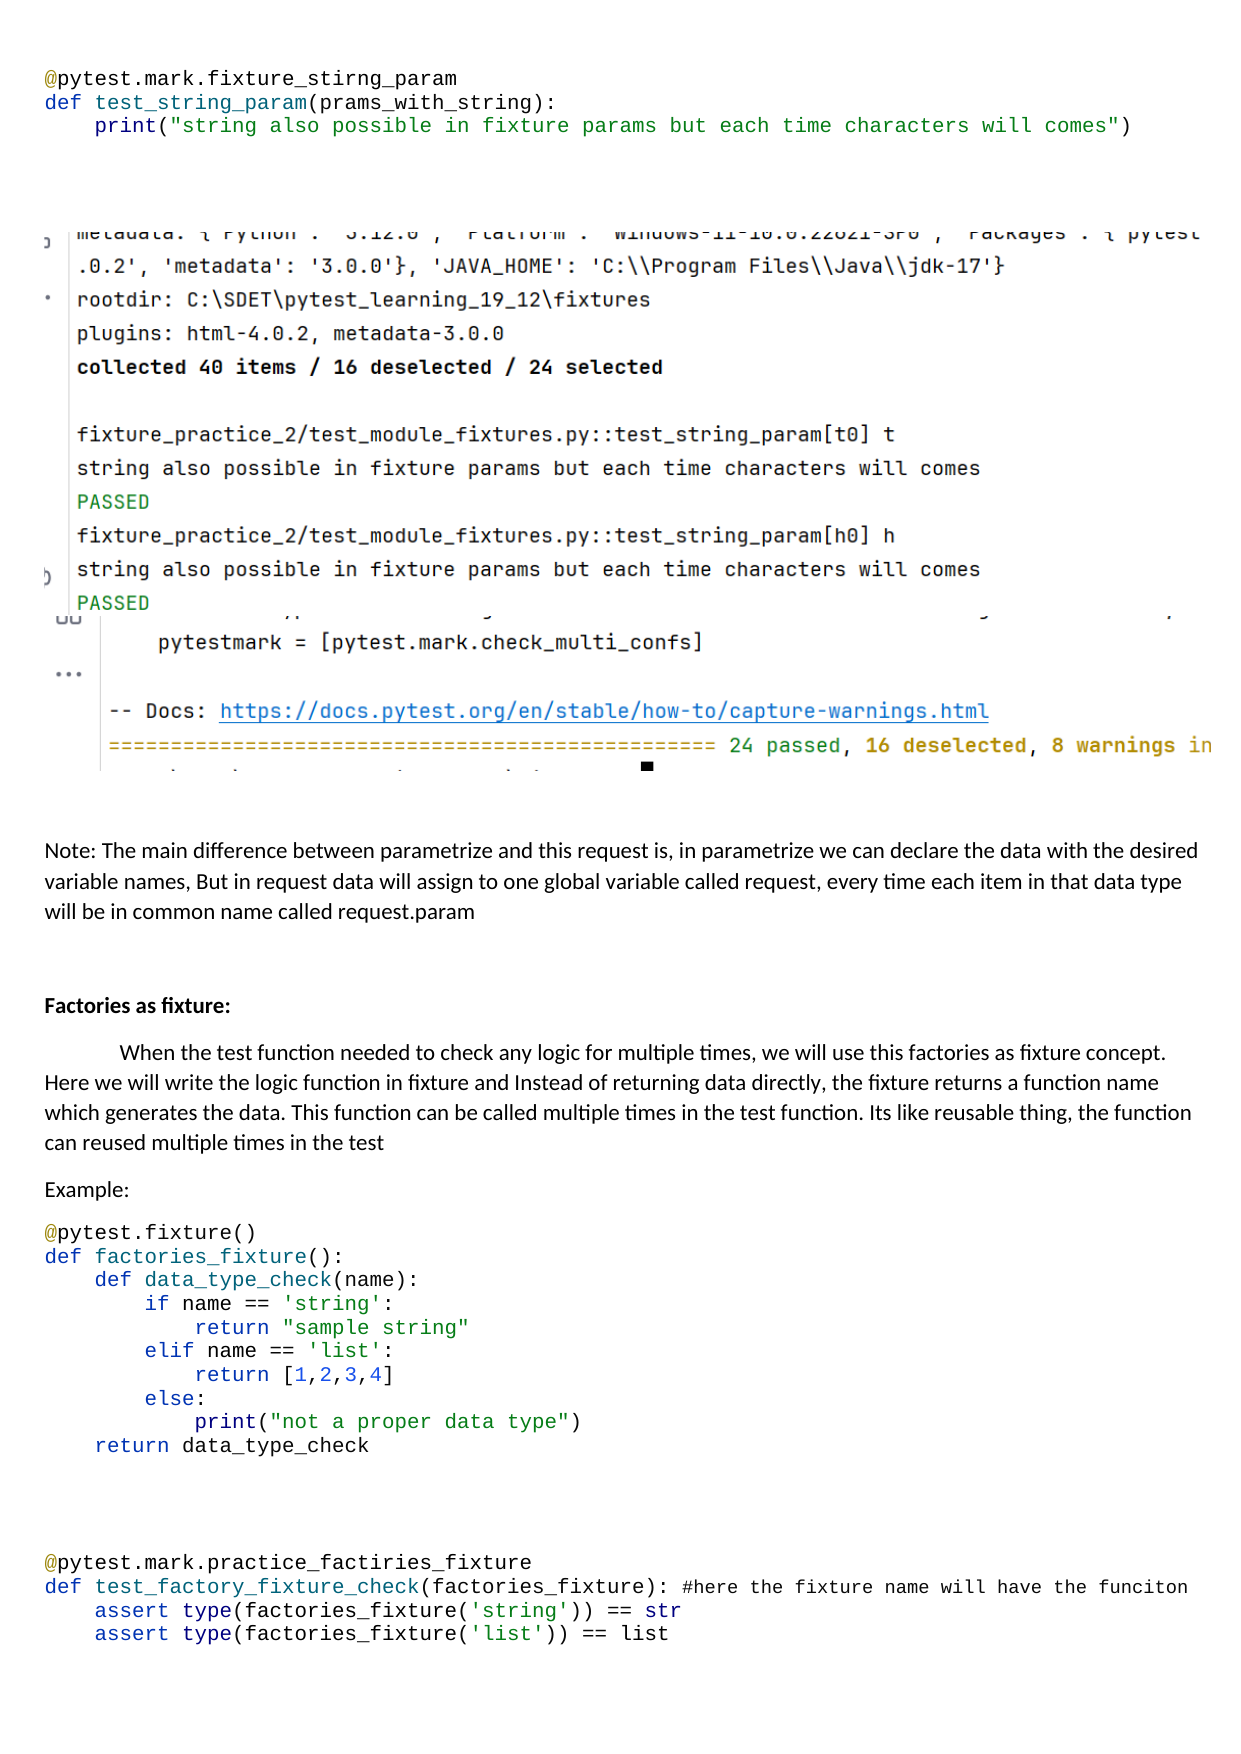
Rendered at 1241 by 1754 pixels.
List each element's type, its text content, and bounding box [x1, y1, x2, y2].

text Example: [44, 1175, 1211, 1203]
text @pytest.mark.fixture_stirng_param def test_string_param(prams_with_string): print("string also possible in fixture params but each time characters will comes") [44, 44, 1211, 139]
text @pytest.mark.practice_factiries_fixture def test_factory_fixture_check(factories_fixture): #here the fixture name will have the funciton assert type(factories_fixture('string')) == str assert type(factories_fixture('list')) == list [44, 1552, 1211, 1647]
text @pytest.fixture() def factories_fixture(): def data_type_check(name): if name == 'string': return "sample string" elif name == 'list': return [1,2,3,4] else: print("not a proper data type") return data_type_check [44, 1222, 1211, 1458]
text When the test function needed to check any logic for multiple times, we will use this factories as fixture concept. Here we will write the logic function in fixture and Instead of returning data directly, the fixture returns a function name which generates the data. This function can be called multiple times in the test function. Its like reusable thing, the function can reused multiple times in the test [44, 1038, 1211, 1156]
text Factories as fixture: [44, 991, 1211, 1019]
picture [44, 232, 1211, 615]
text Note: The main difference between parametrize and this request is, in parametrize we can declare the data with the desired variable names, But in request data will assign to one global variable called request, every time each item in that data type will be in common name called request.param [44, 837, 1211, 925]
picture [44, 616, 1211, 771]
